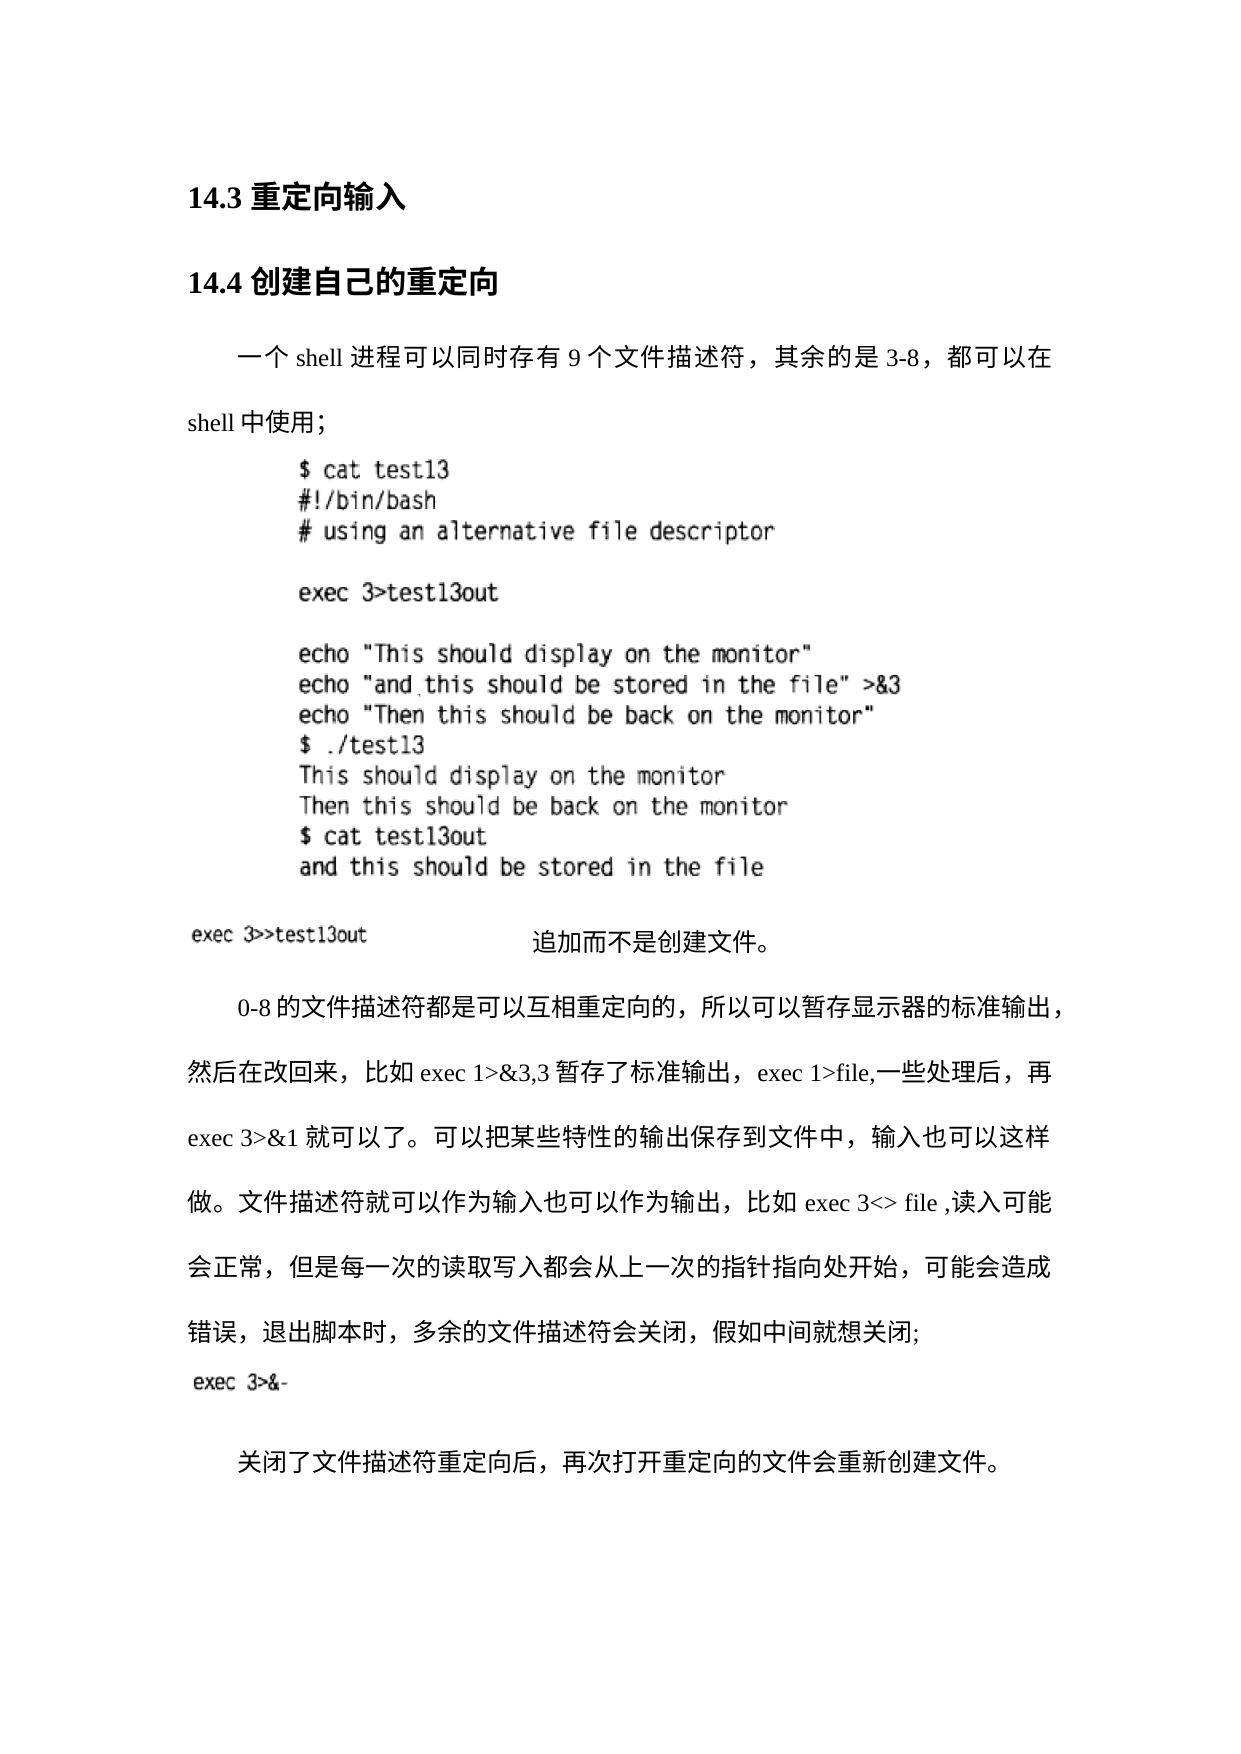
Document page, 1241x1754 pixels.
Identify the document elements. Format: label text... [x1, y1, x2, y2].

text 一个shell进程可以同时存有9个文件描述符，其余的是3-8，都可以在shell中使用； [187, 323, 1053, 453]
text 0-8的文件描述符都是可以互相重定向的，所以可以暂存显示器的标准输出，然后在改回来，比如exec 1>&3,3暂存了标准输出，exec 1>file,一些处理后，再exec 3>&1就可以了。可以把某些特性的输出保存到文件中，输入也可以这样做。文件描述符就可以作为输入也可以作为输出，比如exec 3<> file ,读入可能会正常，但是每一次的读取写入都会从上一次的指针指向处开始，可能会造成错误，退出脚本时，多余的文件描述符会关闭，假如中间就想关闭; [187, 973, 1053, 1363]
picture [292, 453, 948, 881]
subtitle 14.3 重定向输入 [187, 162, 1053, 227]
subtitle 14.4 创建自己的重定向 [187, 248, 1053, 313]
picture [187, 922, 532, 952]
text 关闭了文件描述符重定向后，再次打开重定向的文件会重新创建文件。 [187, 1428, 1053, 1493]
text 追加而不是创建文件。 [187, 908, 1053, 973]
picture [187, 1363, 644, 1398]
